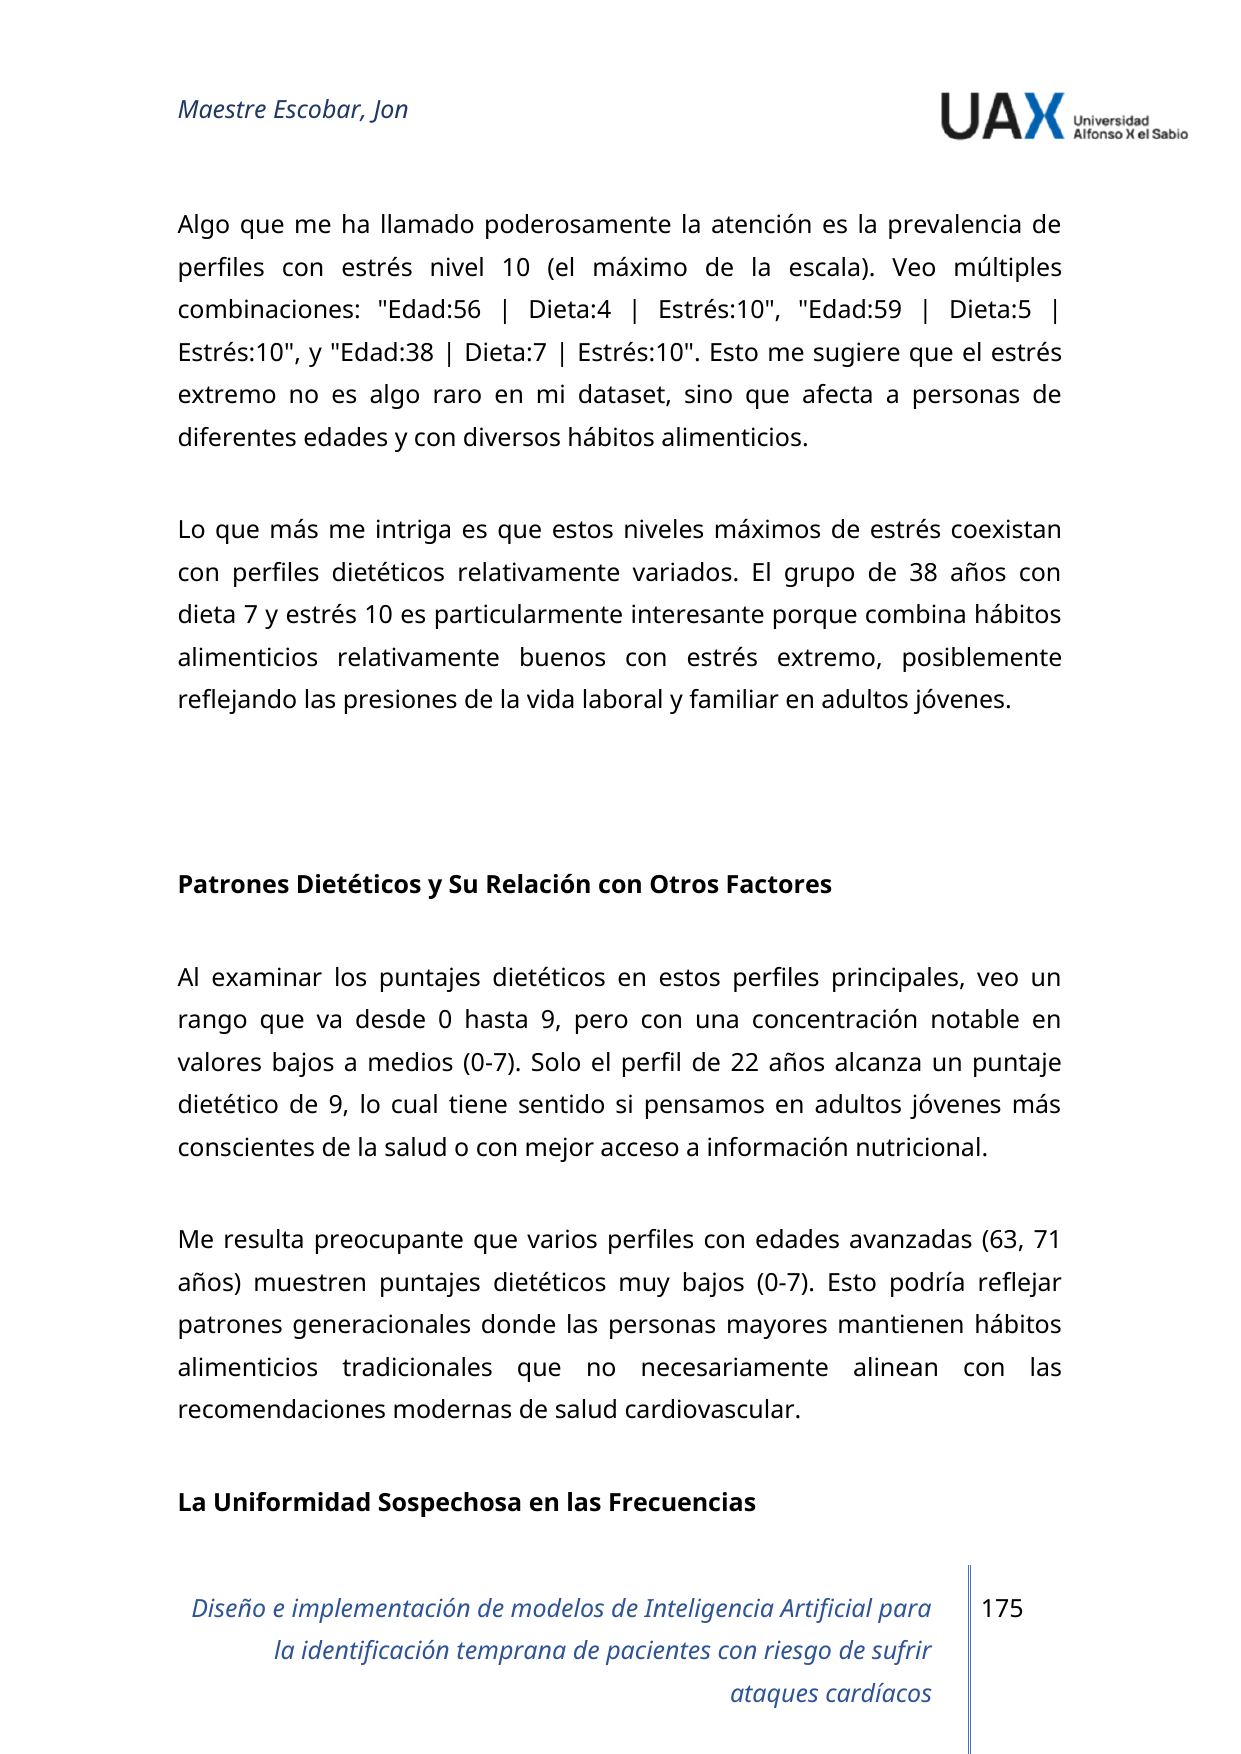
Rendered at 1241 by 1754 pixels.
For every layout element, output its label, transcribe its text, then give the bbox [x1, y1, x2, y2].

text Lo que más me intriga es que estos niveles máximos de estrés coexistan con perfiles dietéticos relativamente variados. El grupo de 38 años con dieta 7 y estrés 10 es particularmente interesante porque combina hábitos alimenticios relativamente buenos con estrés extremo, posiblemente reflejando las presiones de la vida laboral y familiar en adultos jóvenes. [177, 512, 1063, 716]
text Al examinar los puntajes dietéticos en estos perfiles principales, veo un rango que va desde 0 hasta 9, pero con una concentración notable en valores bajos a medios (0-7). Solo el perfil de 22 años alcanza un puntaje dietético de 9, lo cual tiene sentido si pensamos en adultos jóvenes más conscientes de la salud o con mejor acceso a información nutricional. [177, 959, 1063, 1163]
text Patrones Dietéticos y Su Relación con Otros Factores [177, 867, 1063, 901]
text Algo que me ha llamado poderosamente la atención es la prevalencia de perfiles con estrés nivel 10 (el máximo de la escala). Veo múltiples combinaciones: "Edad:56 | Dieta:4 | Estrés:10", "Edad:59 | Dieta:5 | Estrés:10", y "Edad:38 | Dieta:7 | Estrés:10". Esto me sugiere que el estrés extremo no es algo raro en mi dataset, sino que afecta a personas de diferentes edades y con diversos hábitos alimenticios. [177, 207, 1063, 453]
picture [940, 89, 1192, 144]
text La Uniformidad Sospechosa en las Frecuencias [177, 1484, 1063, 1518]
text Me resulta preocupante que varios perfiles con edades avanzadas (63, 71 años) muestren puntajes dietéticos muy bajos (0-7). Esto podría reflejar patrones generacionales donde las personas mayores mantienen hábitos alimenticios tradicionales que no necesariamente alinean con las recomendaciones modernas de salud cardiovascular. [177, 1222, 1063, 1426]
